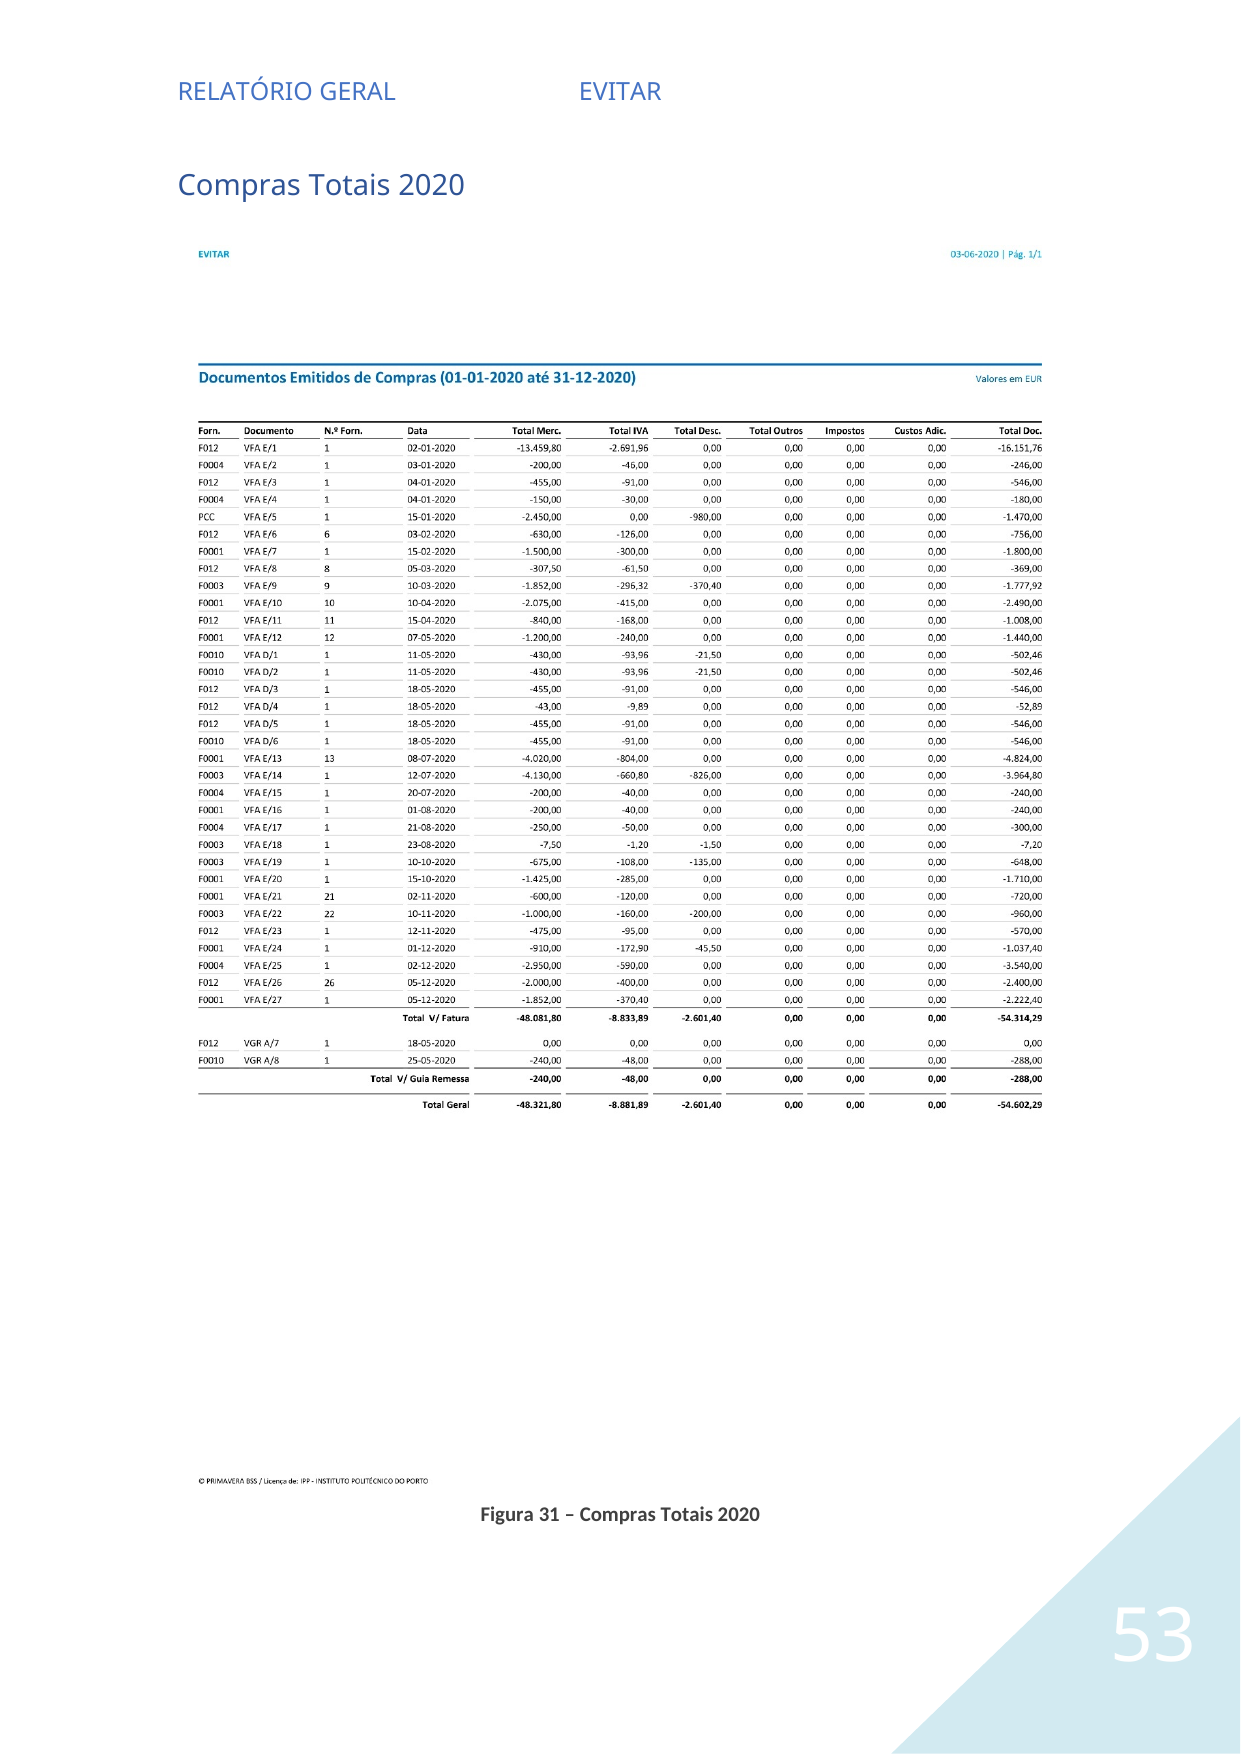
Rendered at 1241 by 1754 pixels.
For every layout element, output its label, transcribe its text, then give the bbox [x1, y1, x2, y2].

picture [198, 245, 1042, 1487]
subtitle Compras Totais 2020 [177, 164, 1063, 204]
